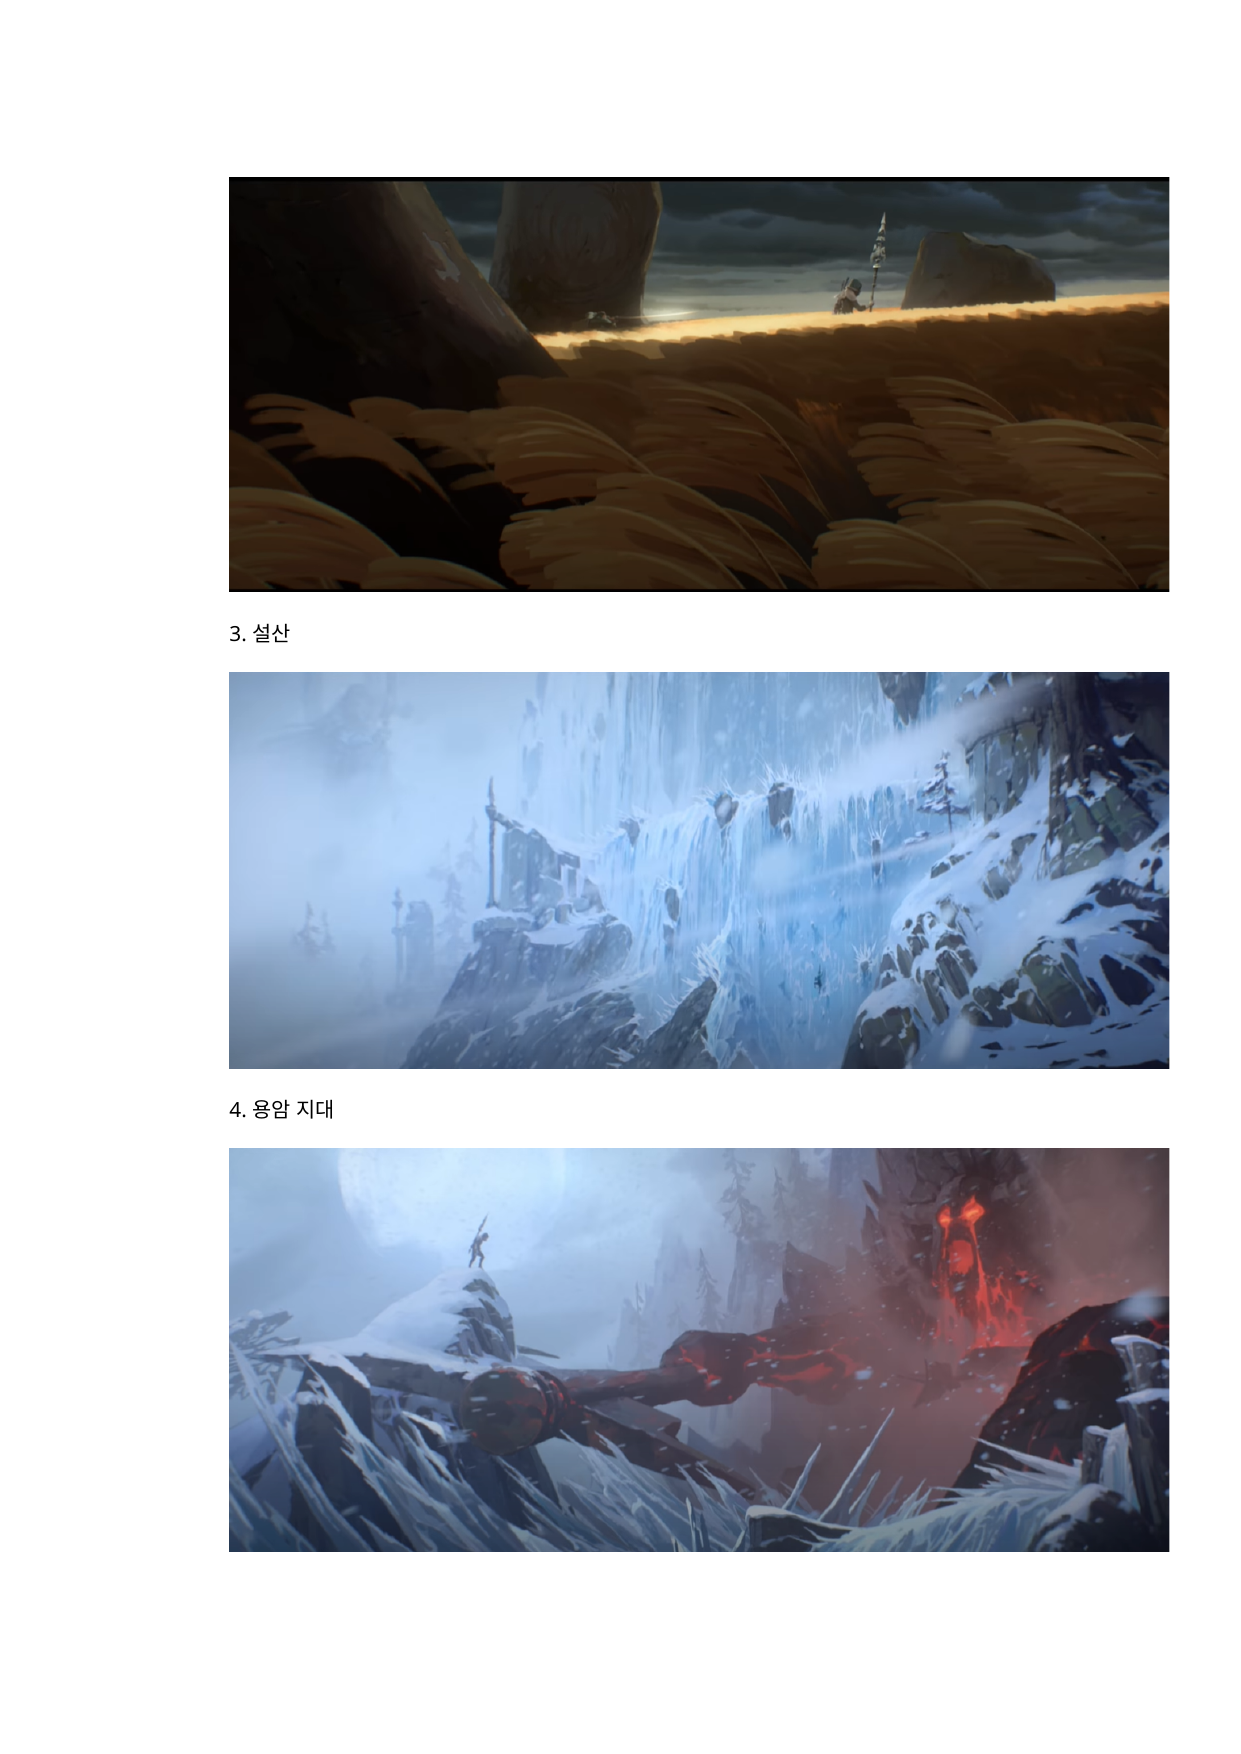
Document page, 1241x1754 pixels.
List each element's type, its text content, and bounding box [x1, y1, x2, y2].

picture [229, 177, 1170, 592]
list 3. 설산 [229, 617, 1090, 647]
list 4. 용암 지대 [229, 1093, 1090, 1124]
picture [229, 672, 1170, 1069]
picture [229, 1148, 1170, 1552]
